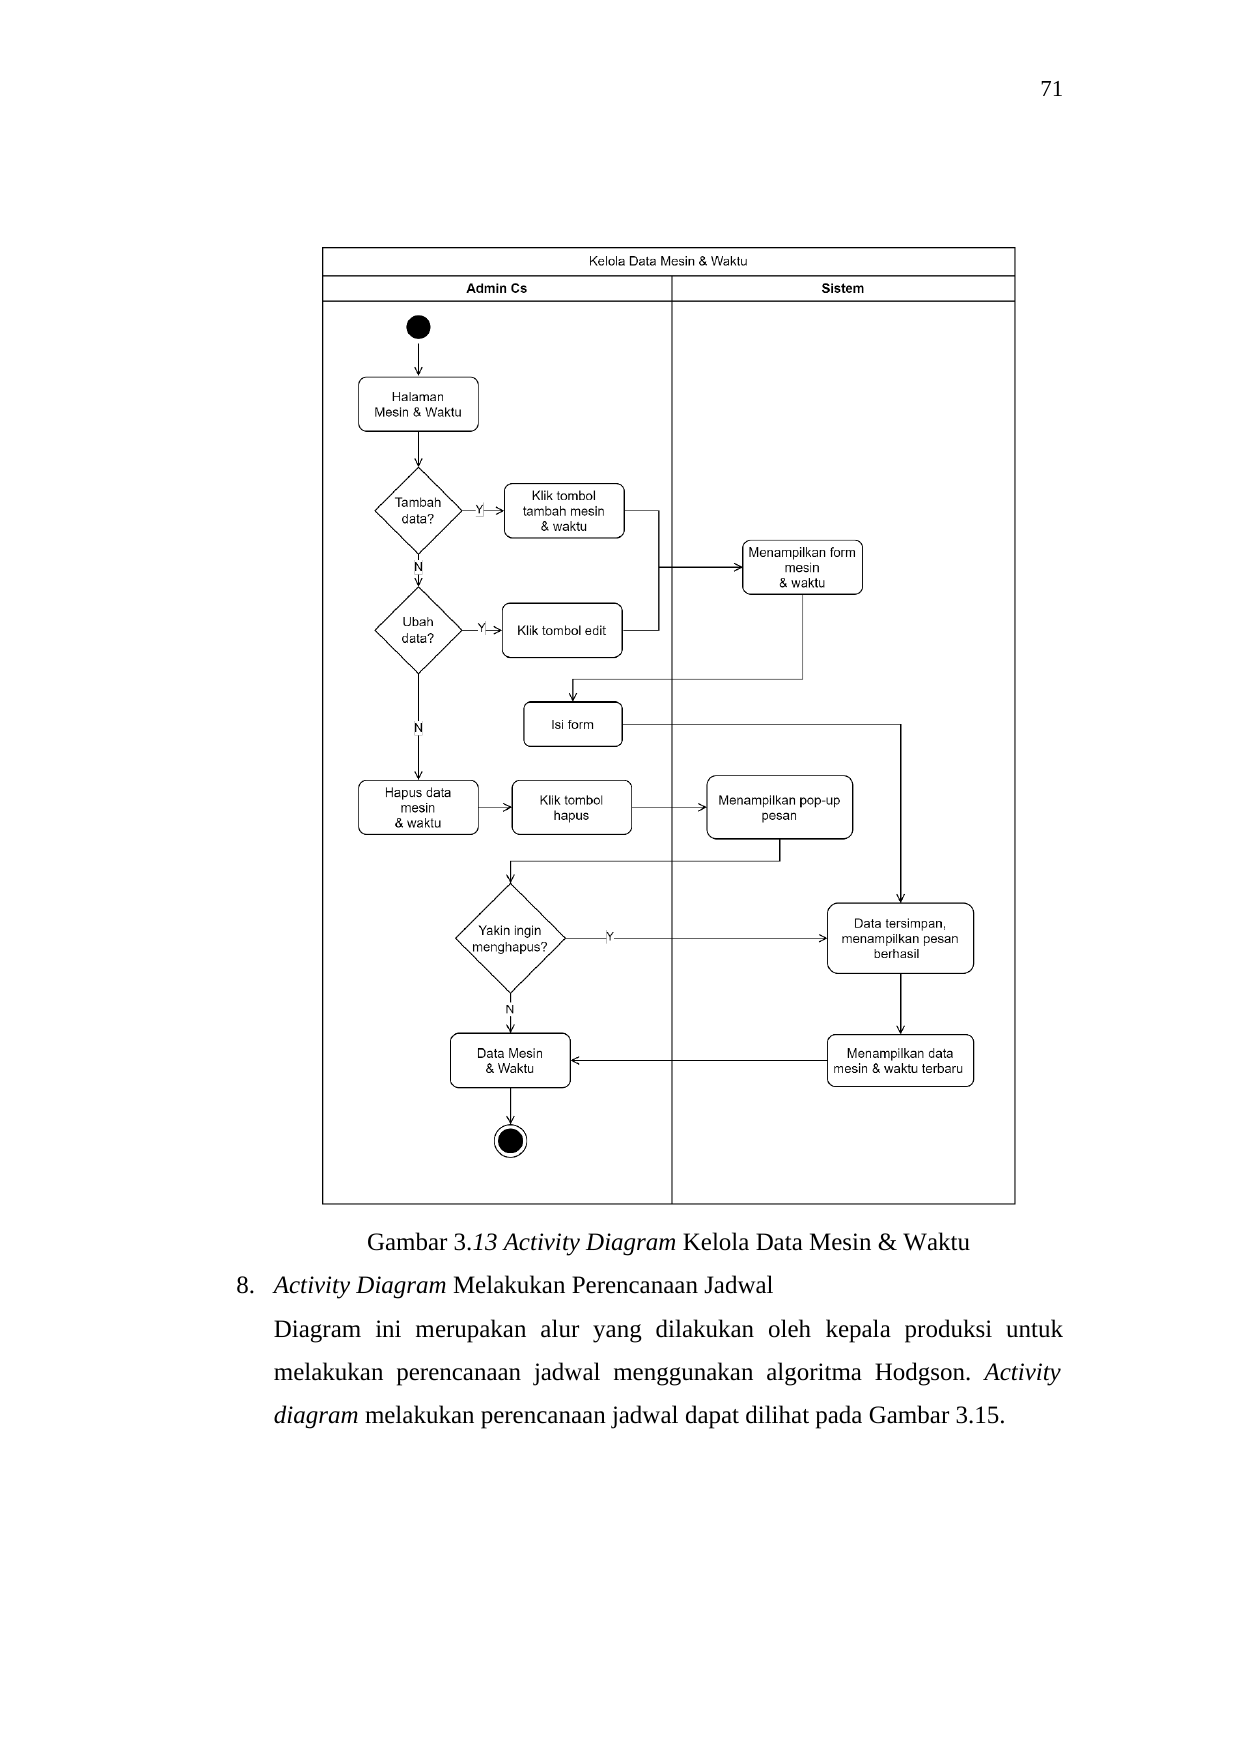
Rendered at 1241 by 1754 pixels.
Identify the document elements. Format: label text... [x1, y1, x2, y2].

picture [311, 236, 1025, 1215]
list Diagram ini merupakan alur yang dilakukan oleh kepala produksi untuk melakukan perencanaan jadwal menggunakan algoritma Hodgson. Activity diagram melakukan perencanaan jadwal dapat dilihat pada Gambar 3.15. [274, 1314, 1063, 1429]
list Activity Diagram Melakukan Perencanaan Jadwal [236, 1271, 1063, 1299]
